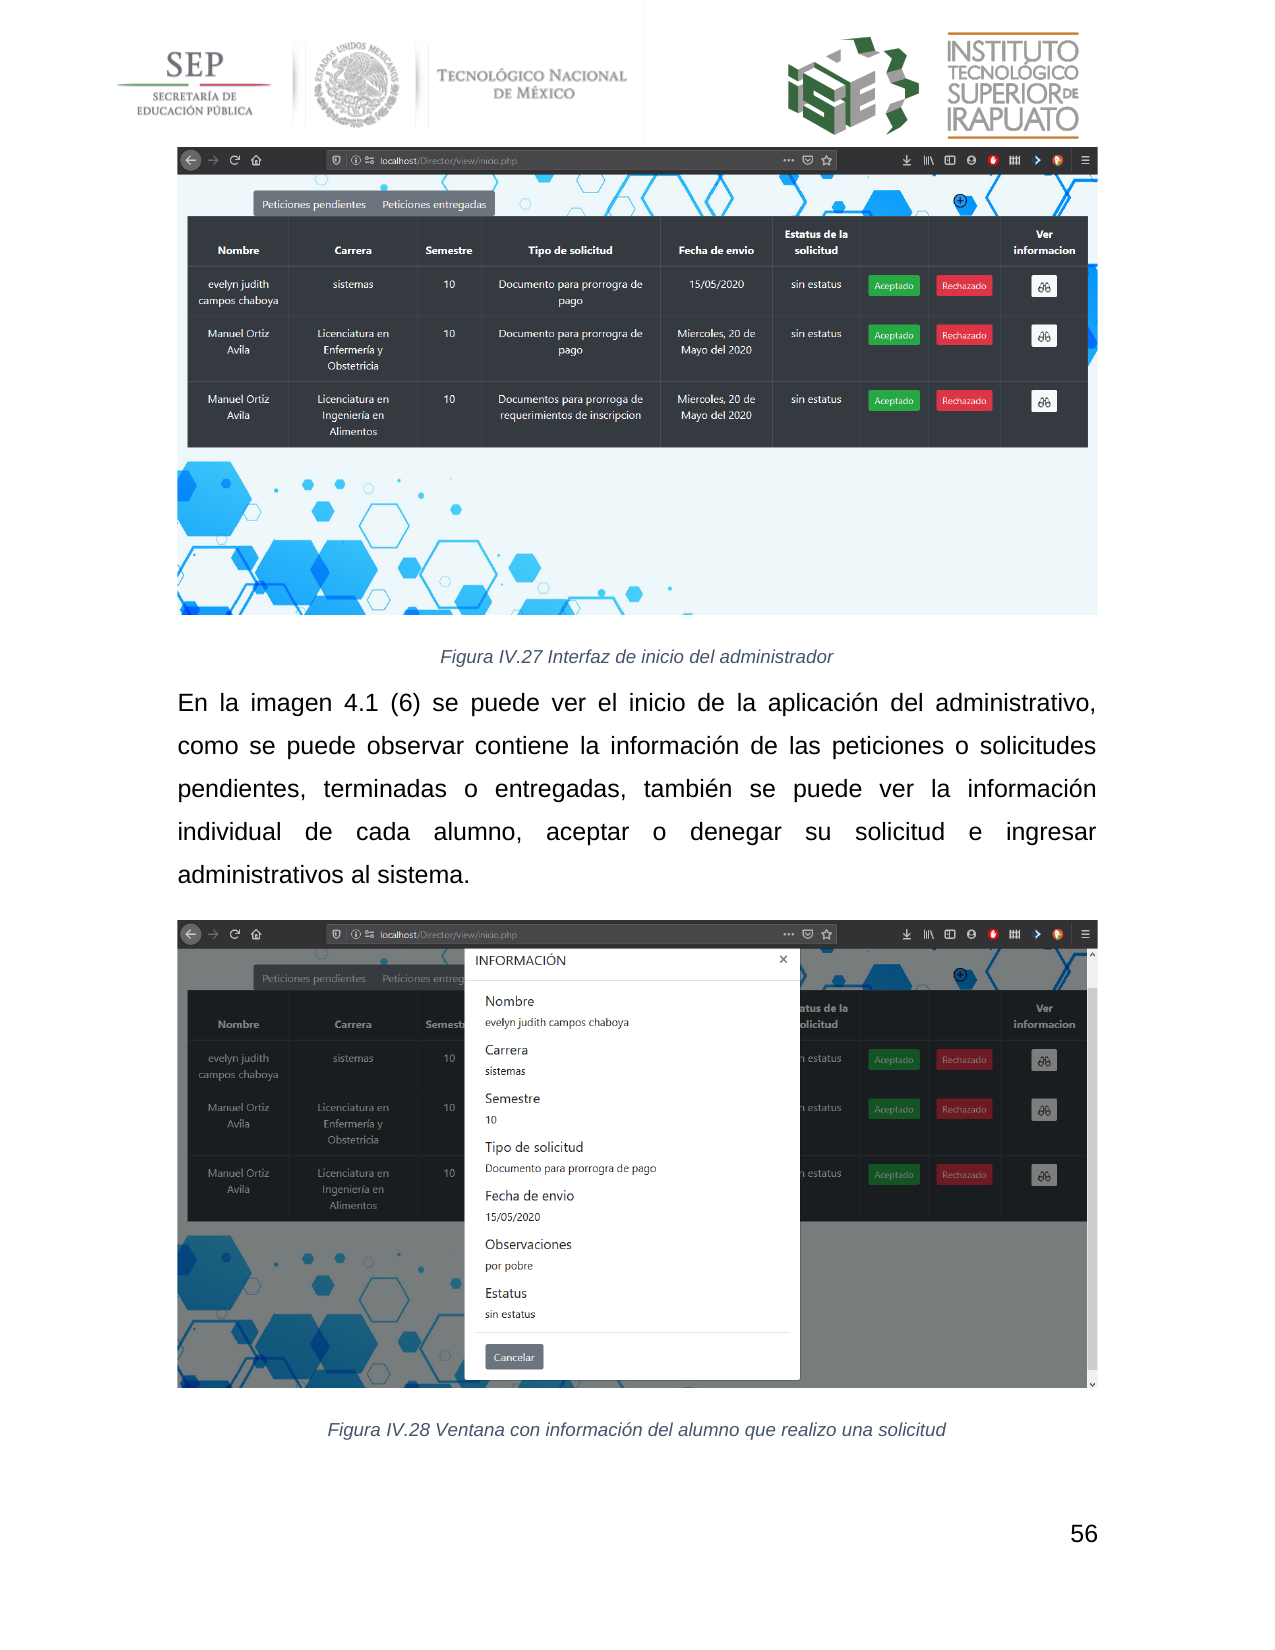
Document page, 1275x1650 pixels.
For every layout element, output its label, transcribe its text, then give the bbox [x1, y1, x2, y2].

picture [90, 0, 1214, 615]
picture [177, 920, 1098, 1388]
text En la imagen 4.1 (6) se puede ver el inicio de la aplicación del administrativo, como se puede observar contiene la información de las peticiones o solicitudes pendientes, terminadas o entregadas, también se puede ver la información individual de cada alumno, aceptar o denegar su solicitud e ingresar administrativos al sistema. [177, 688, 1098, 889]
